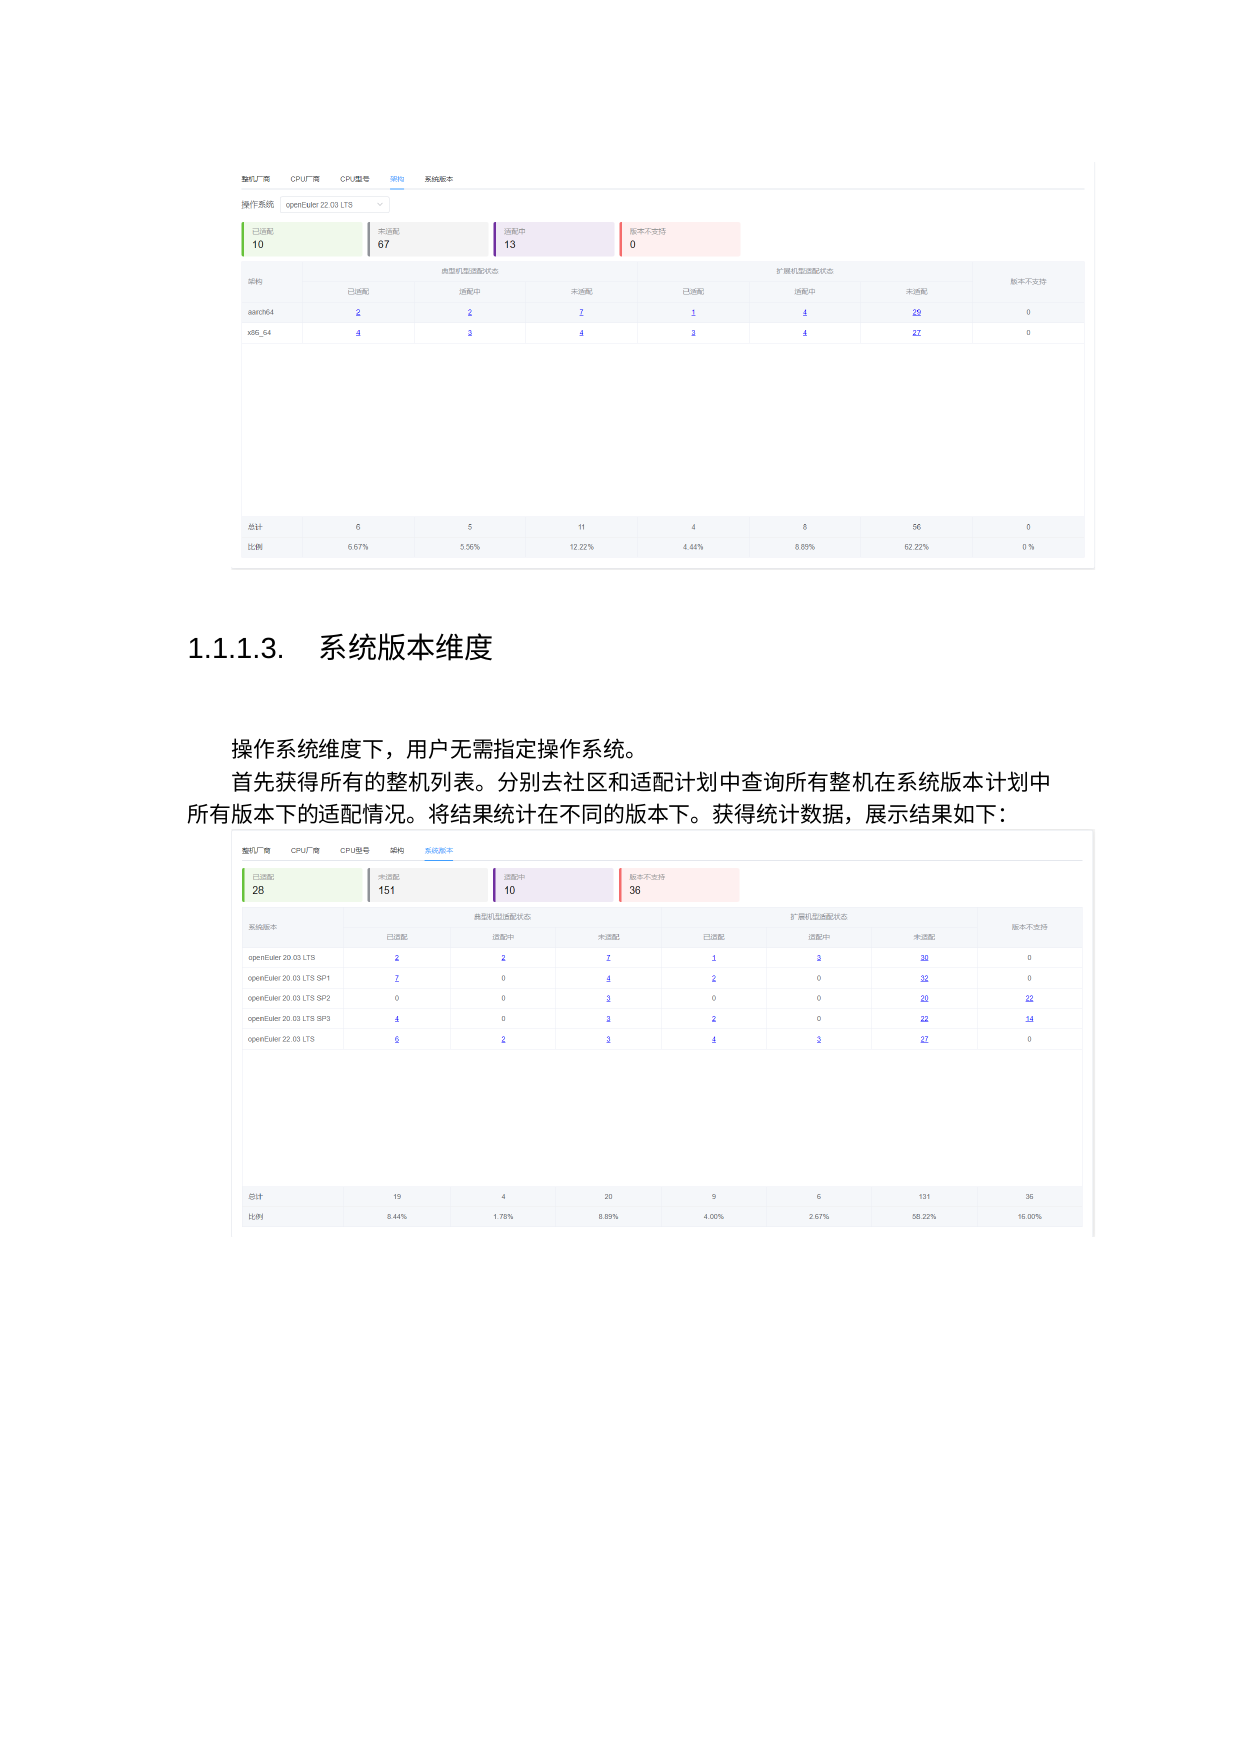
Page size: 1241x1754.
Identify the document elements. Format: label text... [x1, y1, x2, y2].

text 操作系统维度下，用户无需指定操作系统。 [187, 732, 1053, 764]
text 首先获得所有的整机列表。分别去社区和适配计划中查询所有整机在系统版本计划中所有版本下的适配情况。将结果统计在不同的版本下。获得统计数据，展示结果如下： [187, 764, 1053, 829]
subtitle 系统版本维度 [187, 614, 1053, 679]
picture [231, 162, 1096, 570]
picture [231, 829, 1096, 1237]
